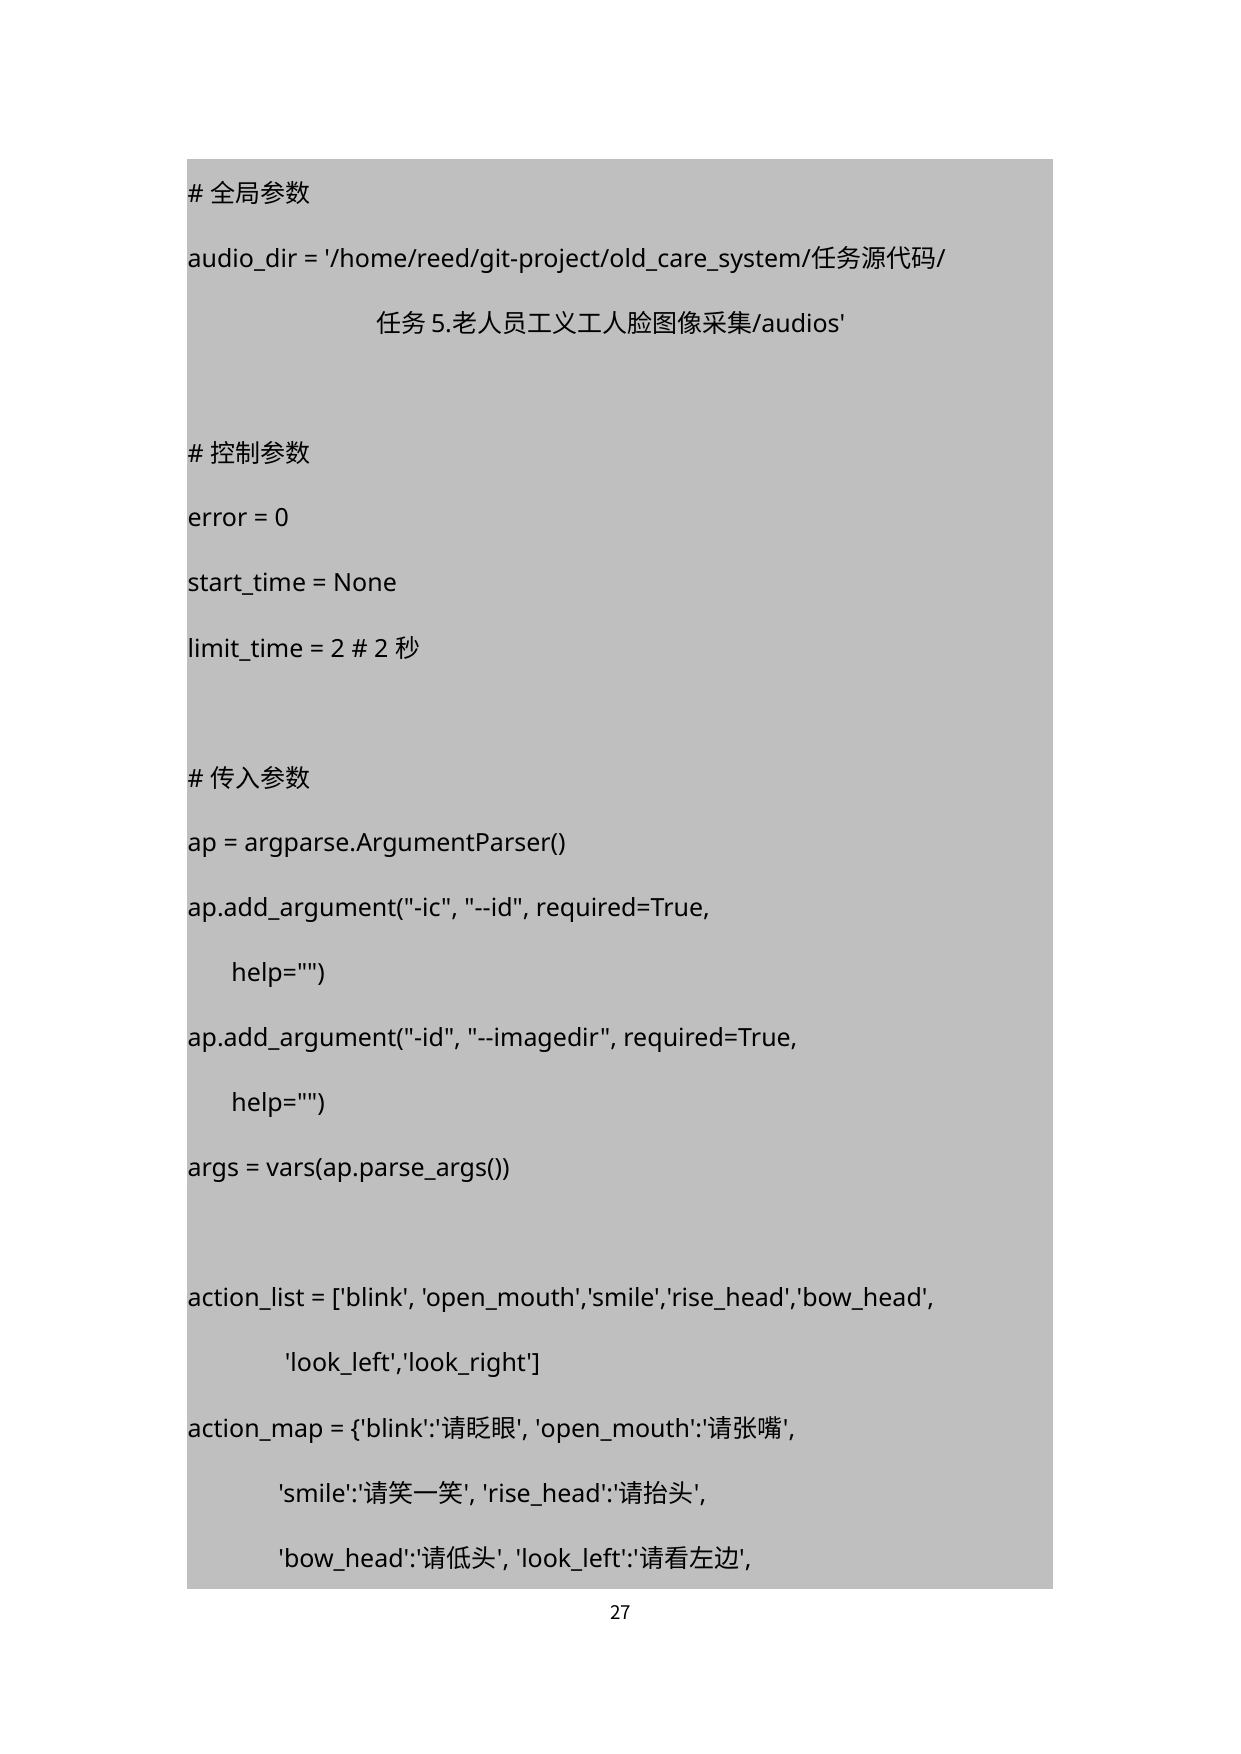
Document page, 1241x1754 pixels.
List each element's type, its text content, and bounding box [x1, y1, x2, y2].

text help="") [187, 939, 1053, 1004]
text 'bow_head':'请低头', 'look_left':'请看左边', [187, 1524, 1053, 1589]
text # 全局参数 [187, 159, 1053, 224]
text ap = argparse.ArgumentParser() [187, 809, 1053, 874]
text help="") [187, 1069, 1053, 1134]
text start_time = None [187, 549, 1053, 614]
text limit_time = 2 # 2 秒 [187, 614, 1053, 679]
text 'smile':'请笑一笑', 'rise_head':'请抬头', [187, 1459, 1053, 1524]
text action_map = {'blink':'请眨眼', 'open_mouth':'请张嘴', [187, 1394, 1053, 1459]
text # 控制参数 [187, 419, 1053, 484]
text args = vars(ap.parse_args()) [187, 1134, 1053, 1199]
text 'look_left','look_right'] [187, 1329, 1053, 1394]
text 任务5.老人员工义工人脸图像采集/audios' [187, 289, 1053, 354]
text action_list = ['blink', 'open_mouth','smile','rise_head','bow_head', [187, 1264, 1053, 1329]
text ap.add_argument("-ic", "--id", required=True, [187, 874, 1053, 939]
text # 传入参数 [187, 744, 1053, 809]
text error = 0 [187, 484, 1053, 549]
text audio_dir = '/home/reed/git-project/old_care_system/任务源代码/ [187, 224, 1053, 289]
text ap.add_argument("-id", "--imagedir", required=True, [187, 1004, 1053, 1069]
